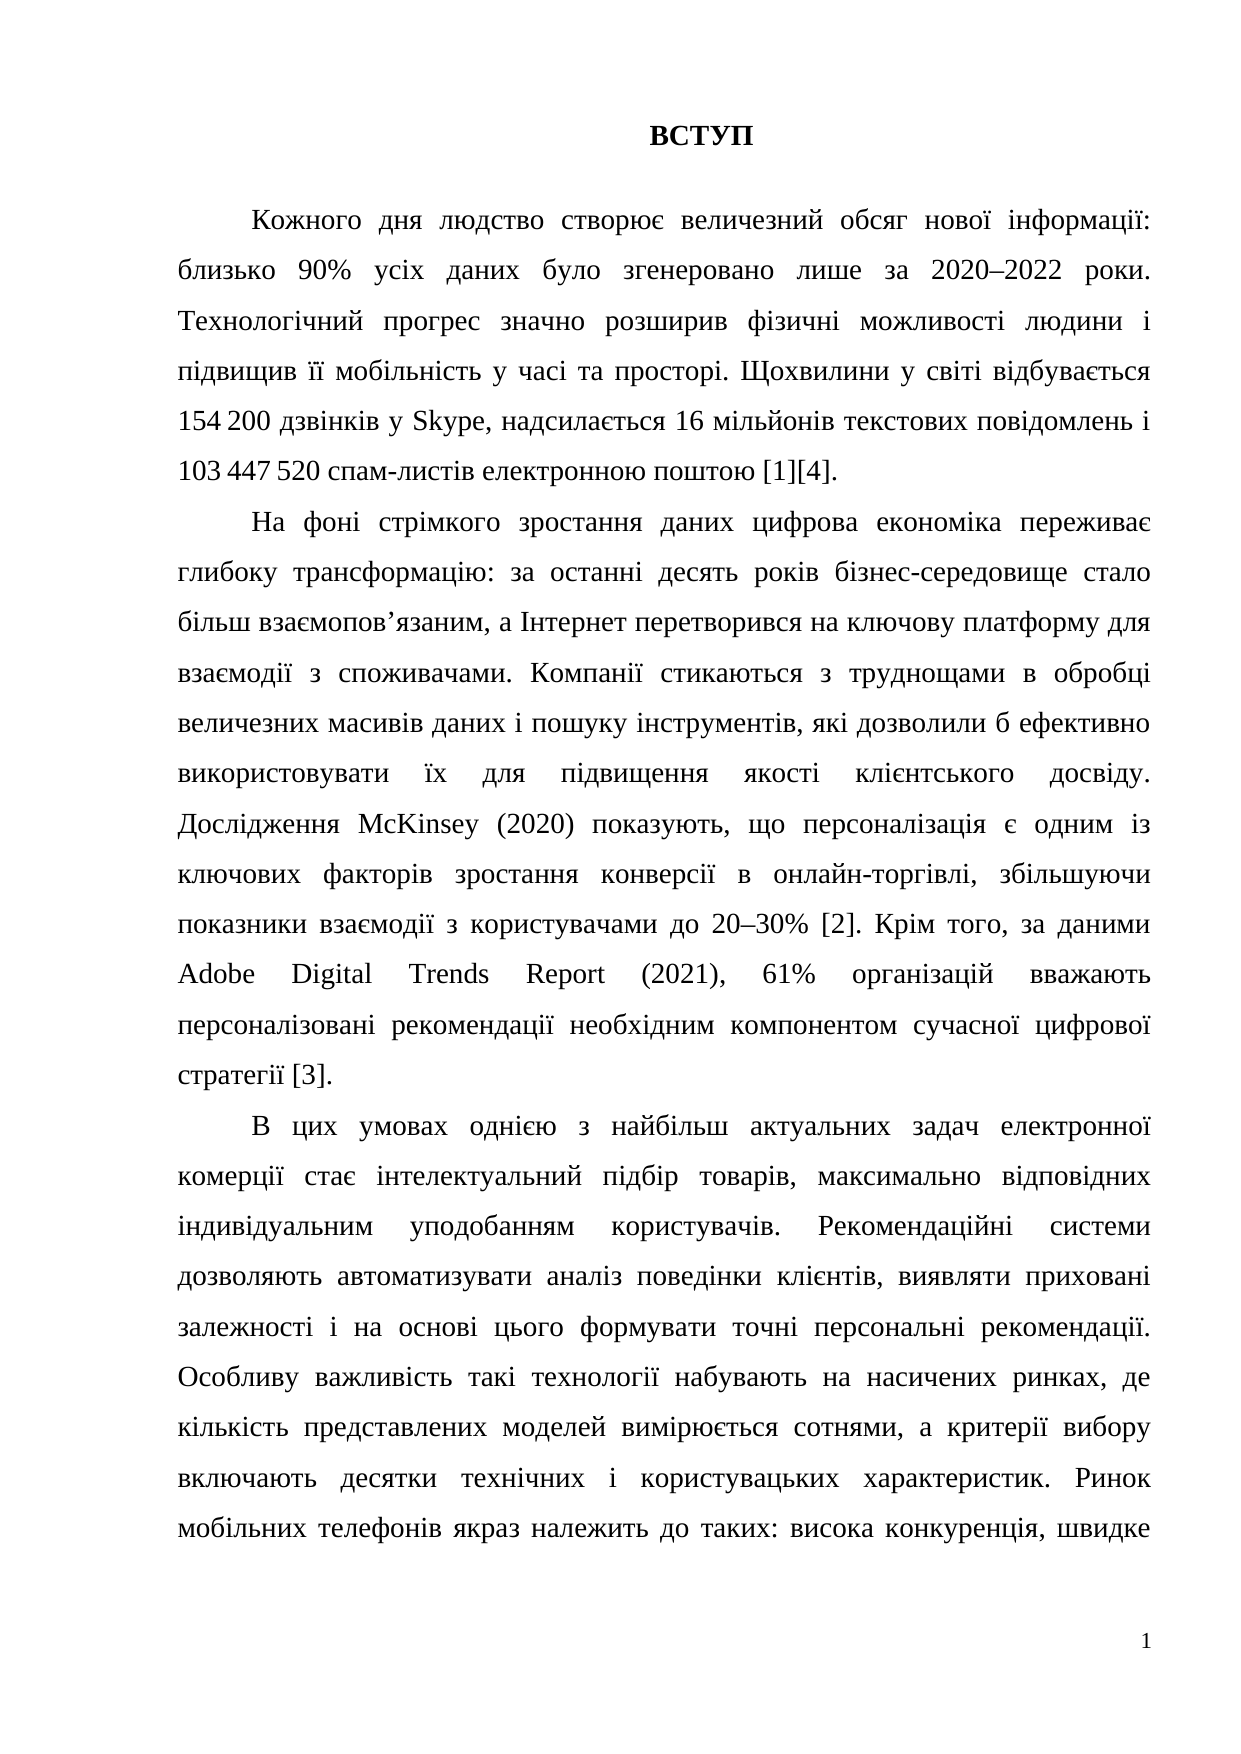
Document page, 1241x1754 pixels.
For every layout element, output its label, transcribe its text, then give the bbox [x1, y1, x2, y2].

text Кожного дня людство створює величезний обсяг нової інформації: близько 90% усіх даних було згенеровано лише за 2020–2022 роки. Технологічний прогрес значно розширив фізичні можливості людини і підвищив її мобільність у часі та просторі. Щохвилини у світі відбувається 154 200 дзвінків у Skype, надсилається 16 мільйонів текстових повідомлень і 103 447 520 спам-листів електронною поштою [1][4]. [177, 202, 1152, 487]
text На фоні стрімкого зростання даних цифрова економіка переживає глибоку трансформацію: за останні десять років бізнес-середовище стало більш взаємопов’язаним, а Інтернет перетворився на ключову платформу для взаємодії з споживачами. Компанії стикаються з труднощами в обробці величезних масивів даних і пошуку інструментів, які дозволили б ефективно використовувати їх для підвищення якості клієнтського досвіду. Дослідження McKinsey (2020) показують, що персоналізація є одним із ключових факторів зростання конверсії в онлайн-торгівлі, збільшуючи показники взаємодії з користувачами до 20–30% [2]. Крім того, за даними Adobe Digital Trends Report (2021), 61% організацій вважають персоналізовані рекомендації необхідним компонентом сучасної цифрової стратегії [3]. [177, 504, 1152, 1091]
subtitle ВСТУП [177, 118, 1152, 152]
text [177, 1108, 1152, 1544]
